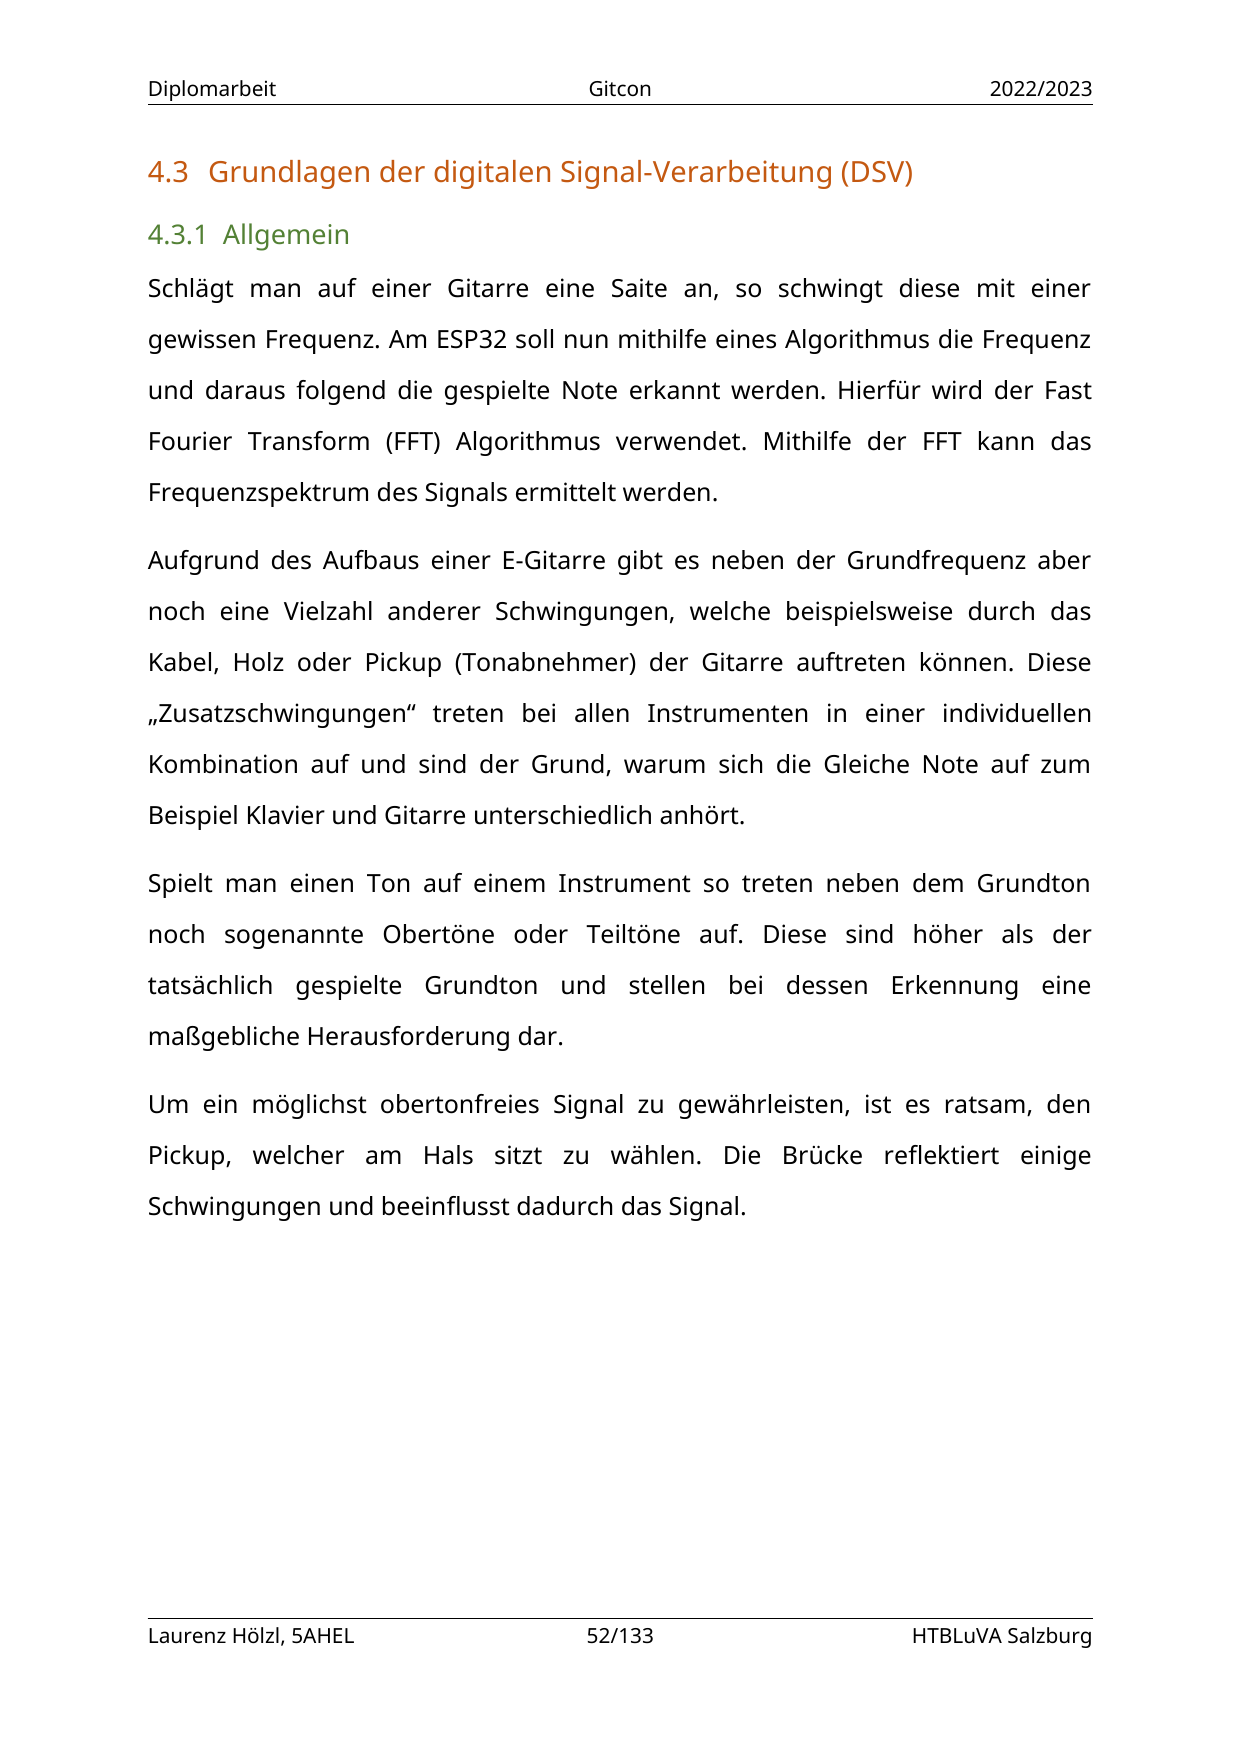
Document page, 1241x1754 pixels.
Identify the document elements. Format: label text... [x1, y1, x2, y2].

subtitle Grundlagen der digitalen Signal-Verarbeitung (DSV) [148, 152, 1093, 191]
subtitle Allgemein [148, 215, 1093, 252]
text Spielt man einen Ton auf einem Instrument so treten neben dem Grundton noch sogenannte Obertöne oder Teiltöne auf. Diese sind höher als der tatsächlich gespielte Grundton und stellen bei dessen Erkennung eine maßgebliche Herausforderung dar. [148, 866, 1093, 1053]
text Um ein möglichst obertonfreies Signal zu gewährleisten, ist es ratsam, den Pickup, welcher am Hals sitzt zu wählen. Die Brücke reflektiert einige Schwingungen und beeinflusst dadurch das Signal. [148, 1086, 1093, 1222]
text Schlägt man auf einer Gitarre eine Saite an, so schwingt diese mit einer gewissen Frequenz. Am ESP32 soll nun mithilfe eines Algorithmus die Frequenz und daraus folgend die gespielte Note erkannt werden. Hierfür wird der Fast Fourier Transform (FFT) Algorithmus verwendet. Mithilfe der FFT kann das Frequenzspektrum des Signals ermittelt werden. [148, 271, 1093, 509]
text Aufgrund des Aufbaus einer E-Gitarre gibt es neben der Grundfrequenz aber noch eine Vielzahl anderer Schwingungen, welche beispielsweise durch das Kabel, Holz oder Pickup (Tonabnehmer) der Gitarre auftreten können. Diese „Zusatzschwingungen“ treten bei allen Instrumenten in einer individuellen Kombination auf und sind der Grund, warum sich die Gleiche Note auf zum Beispiel Klavier und Gitarre unterschiedlich anhört. [148, 543, 1093, 832]
